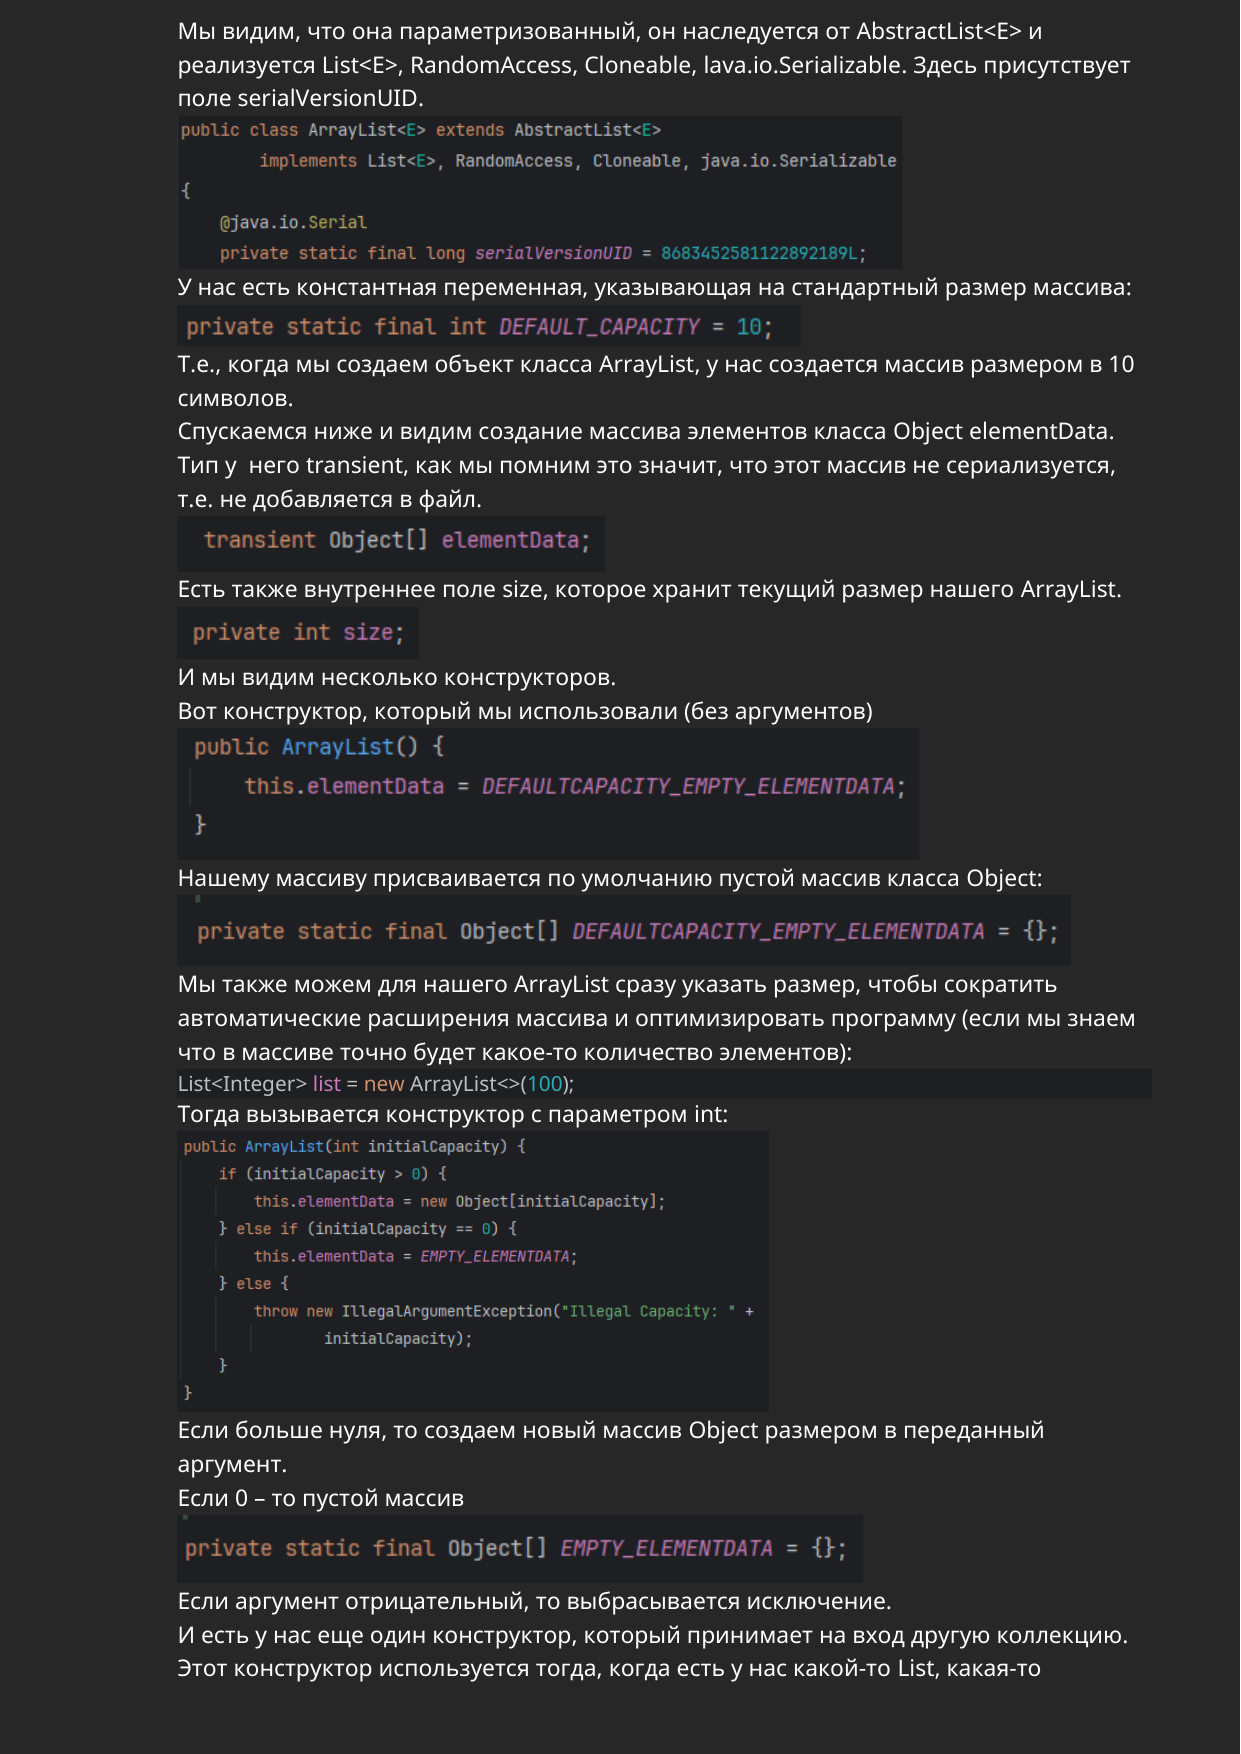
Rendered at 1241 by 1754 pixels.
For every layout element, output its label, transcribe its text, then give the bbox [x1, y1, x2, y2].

text List<Integer> list = new ArrayList<>(100); [177, 1069, 1152, 1098]
picture [177, 305, 801, 346]
picture [177, 116, 903, 269]
text Мы видим, что она параметризованный, он наследуется от AbstractList<E> и реализуется List<E>, RandomAccess, Cloneable, lava.io.Serializable. Здесь присутствует поле serialVersionUID. [177, 15, 1152, 113]
picture [177, 1515, 864, 1583]
picture [177, 895, 1071, 966]
text Вот конструктор, который мы использовали (без аргументов) [177, 695, 1152, 726]
picture [177, 516, 606, 572]
text Если больше нуля, то создаем новый массив Object размером в переданный аргумент. [177, 1414, 1152, 1479]
text Если 0 – то пустой массив [177, 1482, 1152, 1513]
picture [177, 607, 420, 659]
text Нашему массиву присваивается по умолчанию пустой массив класса Object: [177, 862, 1152, 893]
text И мы видим несколько конструкторов. [177, 661, 1152, 692]
picture [177, 1131, 769, 1412]
text Спускаемся ниже и видим создание массива элементов класса Object elementData. Тип у него transient, как мы помним это значит, что этот массив не сериализуется, т.е. не добавляется в файл. [177, 415, 1152, 514]
text У нас есть константная переменная, указывающая на стандартный размер массива: [177, 271, 1152, 302]
text Т.е., когда мы создаем объект класса ArrayList, у нас создается массив размером в 10 символов. [177, 348, 1152, 413]
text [177, 1619, 1152, 1684]
picture [177, 728, 920, 860]
text Тогда вызывается конструктор с параметром int: [177, 1098, 1152, 1129]
text Если аргумент отрицательный, то выбрасывается исключение. [177, 1585, 1152, 1616]
text Мы также можем для нашего ArrayList сразу указать размер, чтобы сократить автоматические расширения массива и оптимизировать программу (если мы знаем что в массиве точно будет какое-то количество элементов): [177, 968, 1152, 1067]
text Есть также внутреннее поле size, которое хранит текущий размер нашего ArrayList. [177, 573, 1152, 605]
